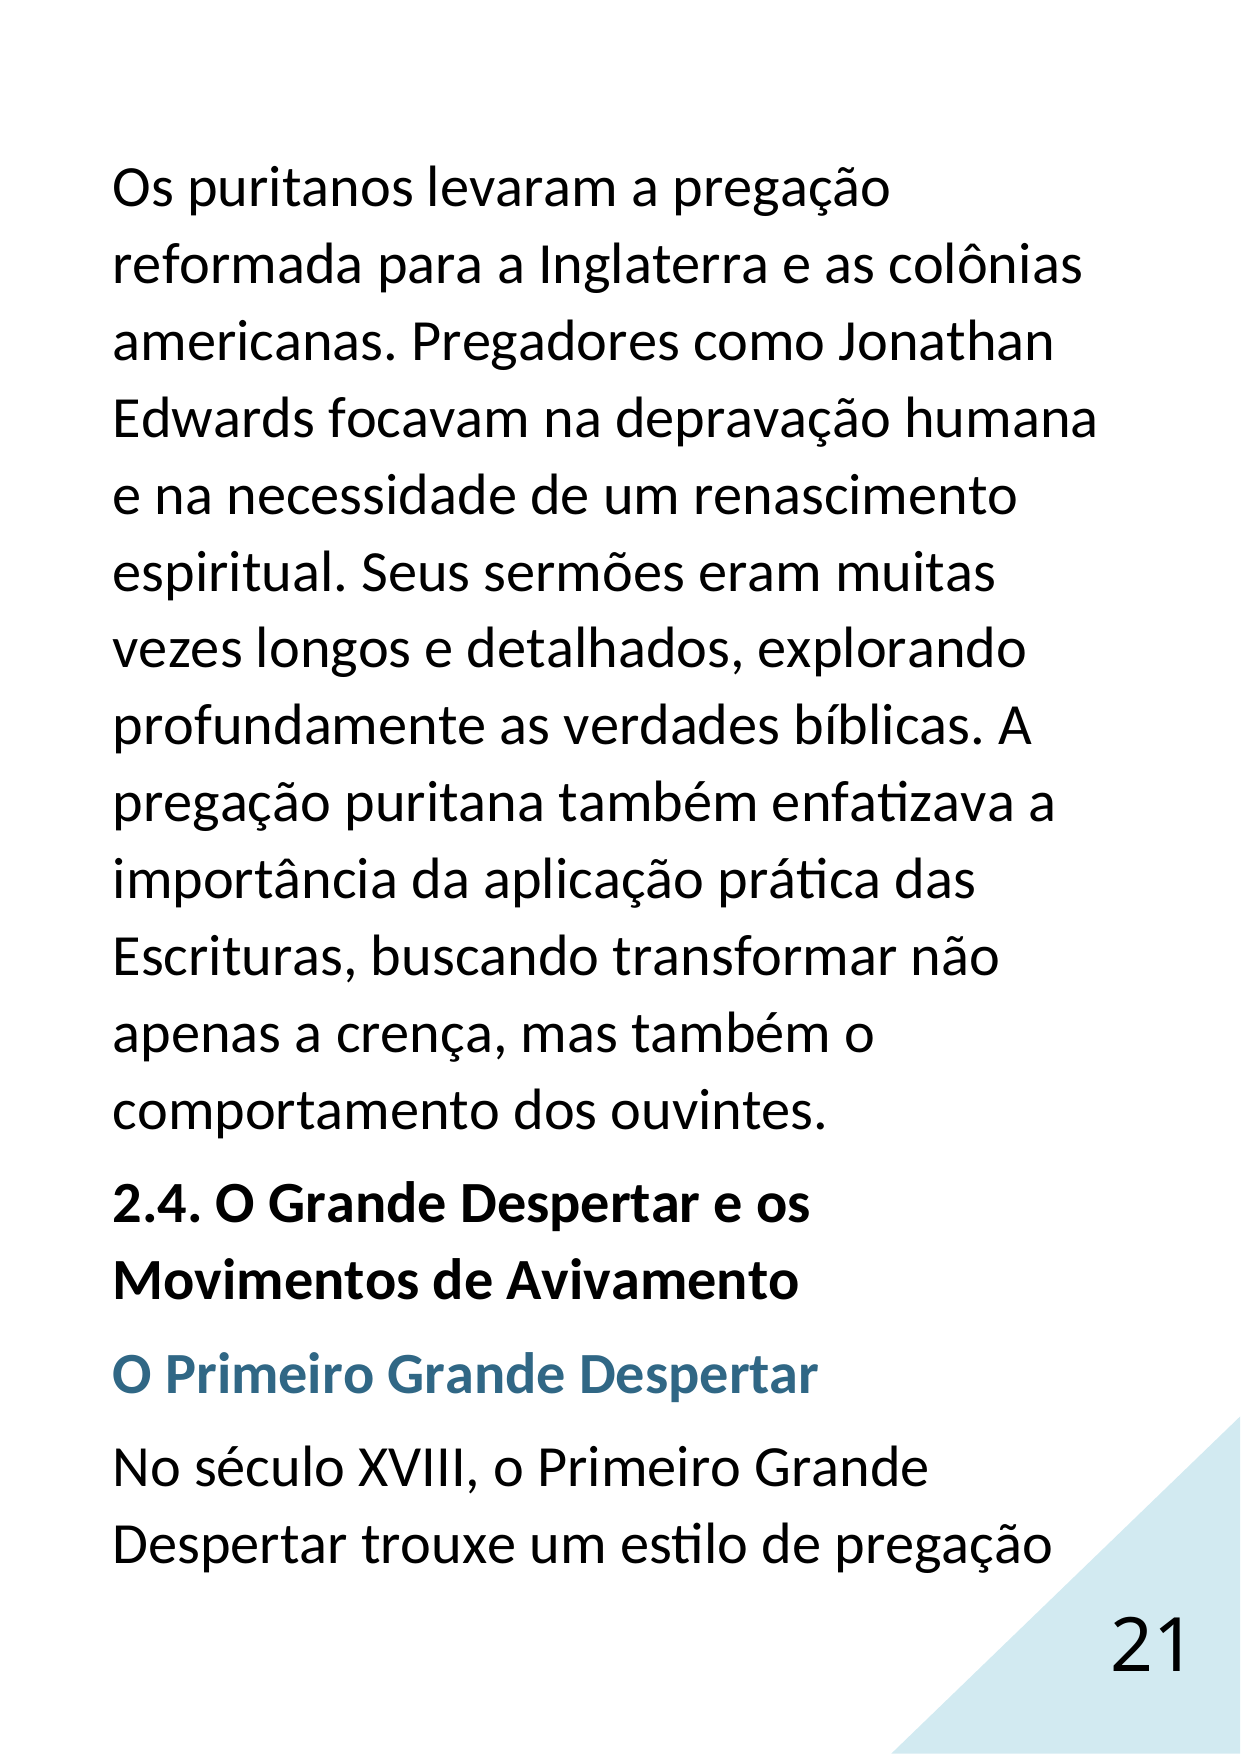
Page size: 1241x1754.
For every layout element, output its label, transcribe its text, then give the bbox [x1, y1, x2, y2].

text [112, 1430, 1128, 1578]
text 2.4. O Grande Despertar e os Movimentos de Avivamento [112, 1166, 1128, 1314]
text Os puritanos levaram a pregação reformada para a Inglaterra e as colônias americanas. Pregadores como Jonathan Edwards focavam na depravação humana e na necessidade de um renascimento espiritual. Seus sermões eram muitas vezes longos e detalhados, explorando profundamente as verdades bíblicas. A pregação puritana também enfatizava a importância da aplicação prática das Escrituras, buscando transformar não apenas a crença, mas também o comportamento dos ouvintes. [112, 150, 1128, 1144]
text O Primeiro Grande Despertar [112, 1336, 1128, 1408]
